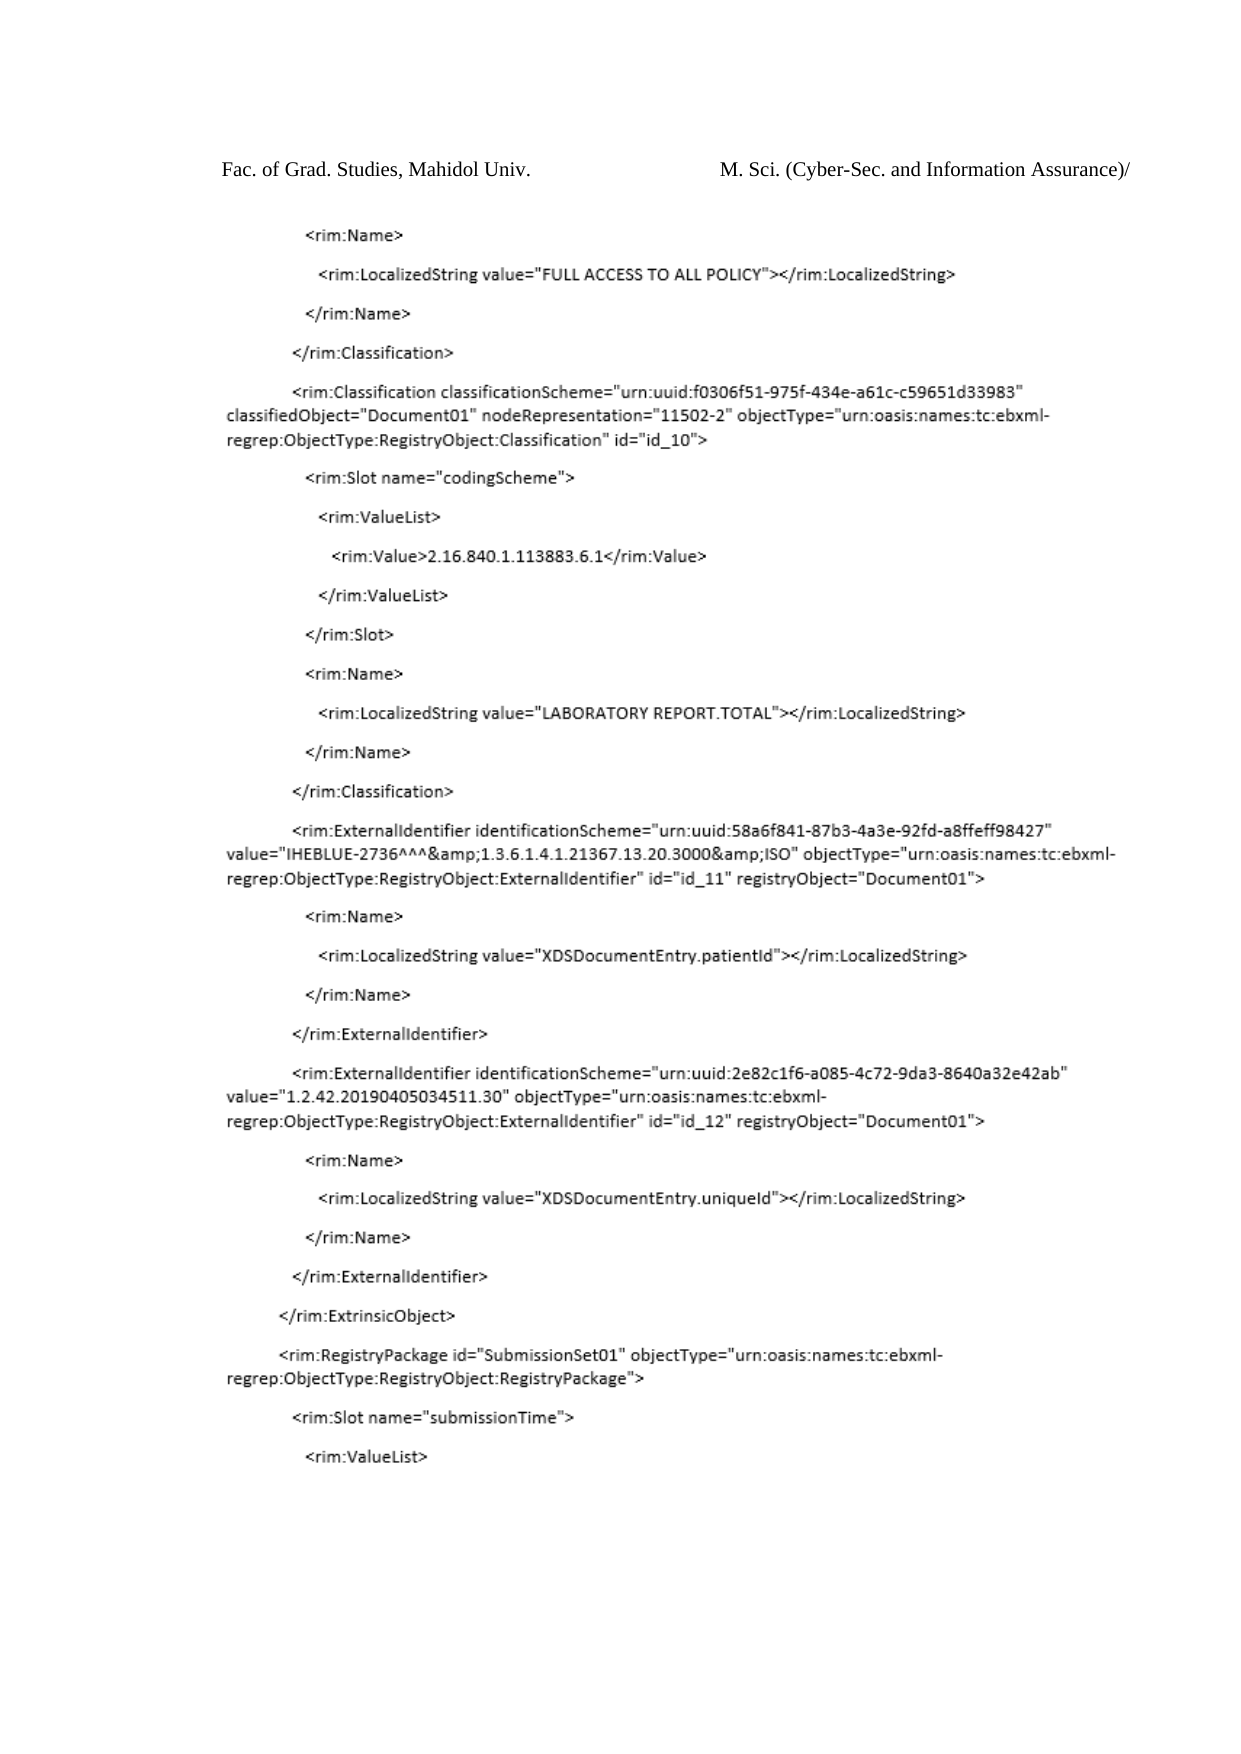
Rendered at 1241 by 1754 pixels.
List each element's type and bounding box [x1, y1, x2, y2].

picture [221, 221, 1146, 1473]
